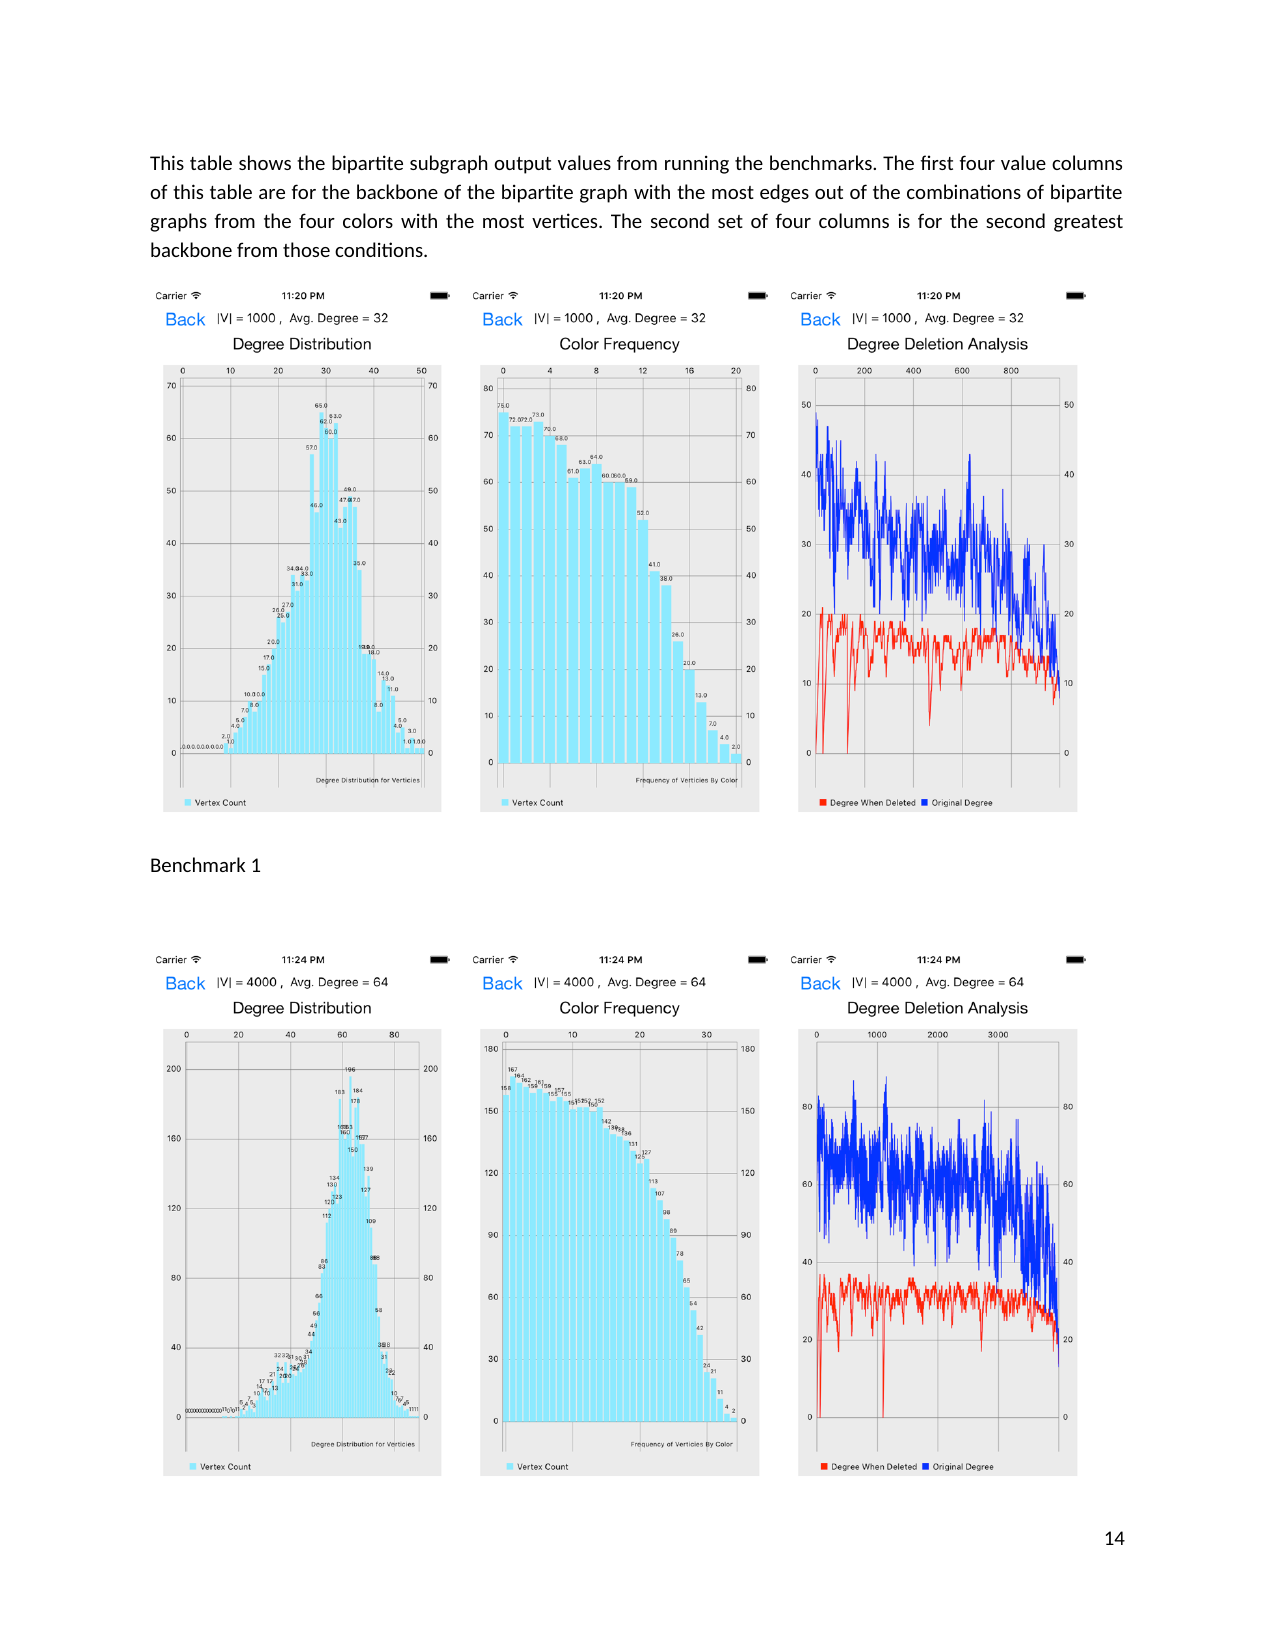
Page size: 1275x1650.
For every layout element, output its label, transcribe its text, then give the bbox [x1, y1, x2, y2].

picture [467, 952, 772, 1492]
picture [150, 287, 454, 828]
picture [467, 287, 772, 828]
picture [785, 952, 1090, 1492]
text This table shows the bipartite subgraph output values from running the benchmarks. The first four value columns of this table are for the backbone of the bipartite graph with the most edges out of the combinations of bipartite graphs from the four colors with the most vertices. The second set of four columns is for the second greatest backbone from those conditions. [150, 150, 1125, 263]
picture [785, 287, 1090, 828]
picture [150, 952, 454, 1492]
text Benchmark 1 [150, 852, 1125, 877]
